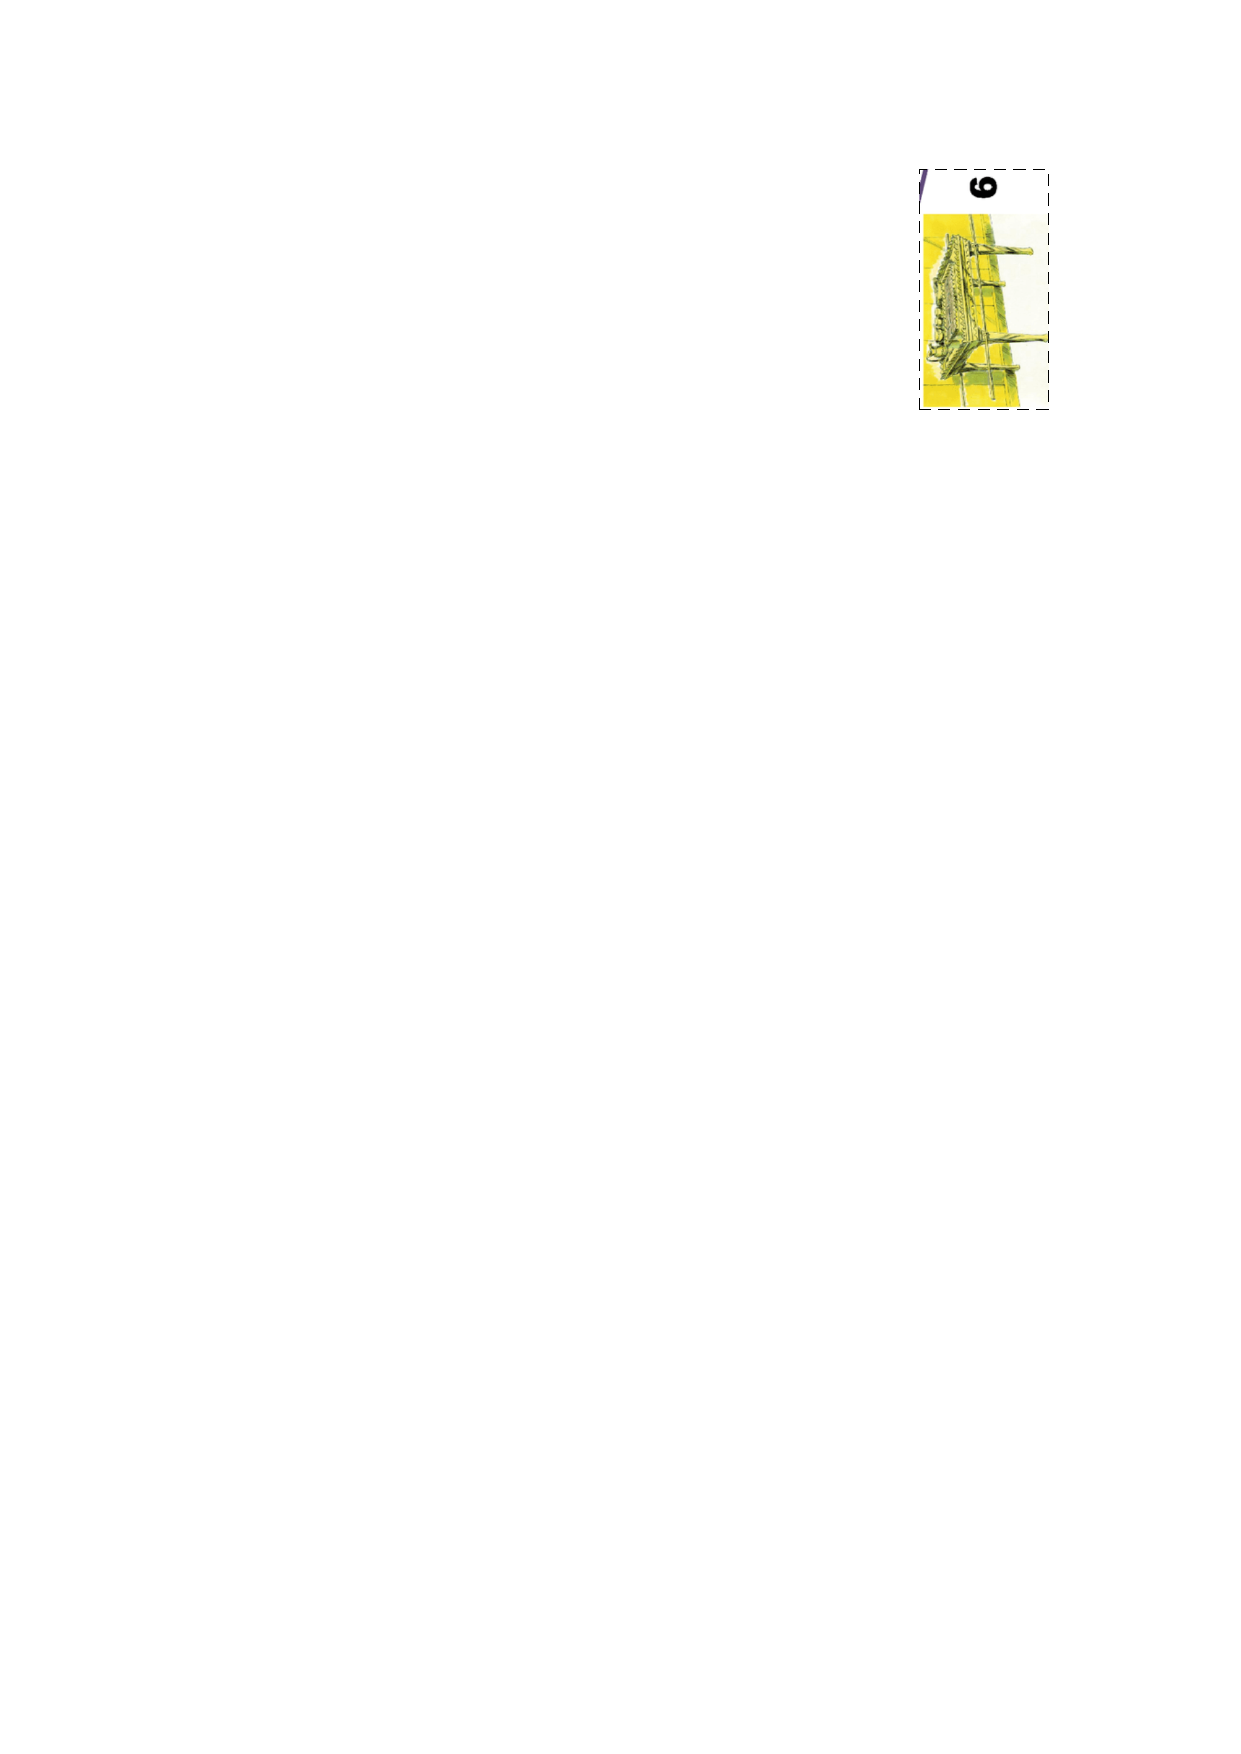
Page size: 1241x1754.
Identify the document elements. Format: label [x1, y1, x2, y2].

picture [919, 169, 1049, 410]
